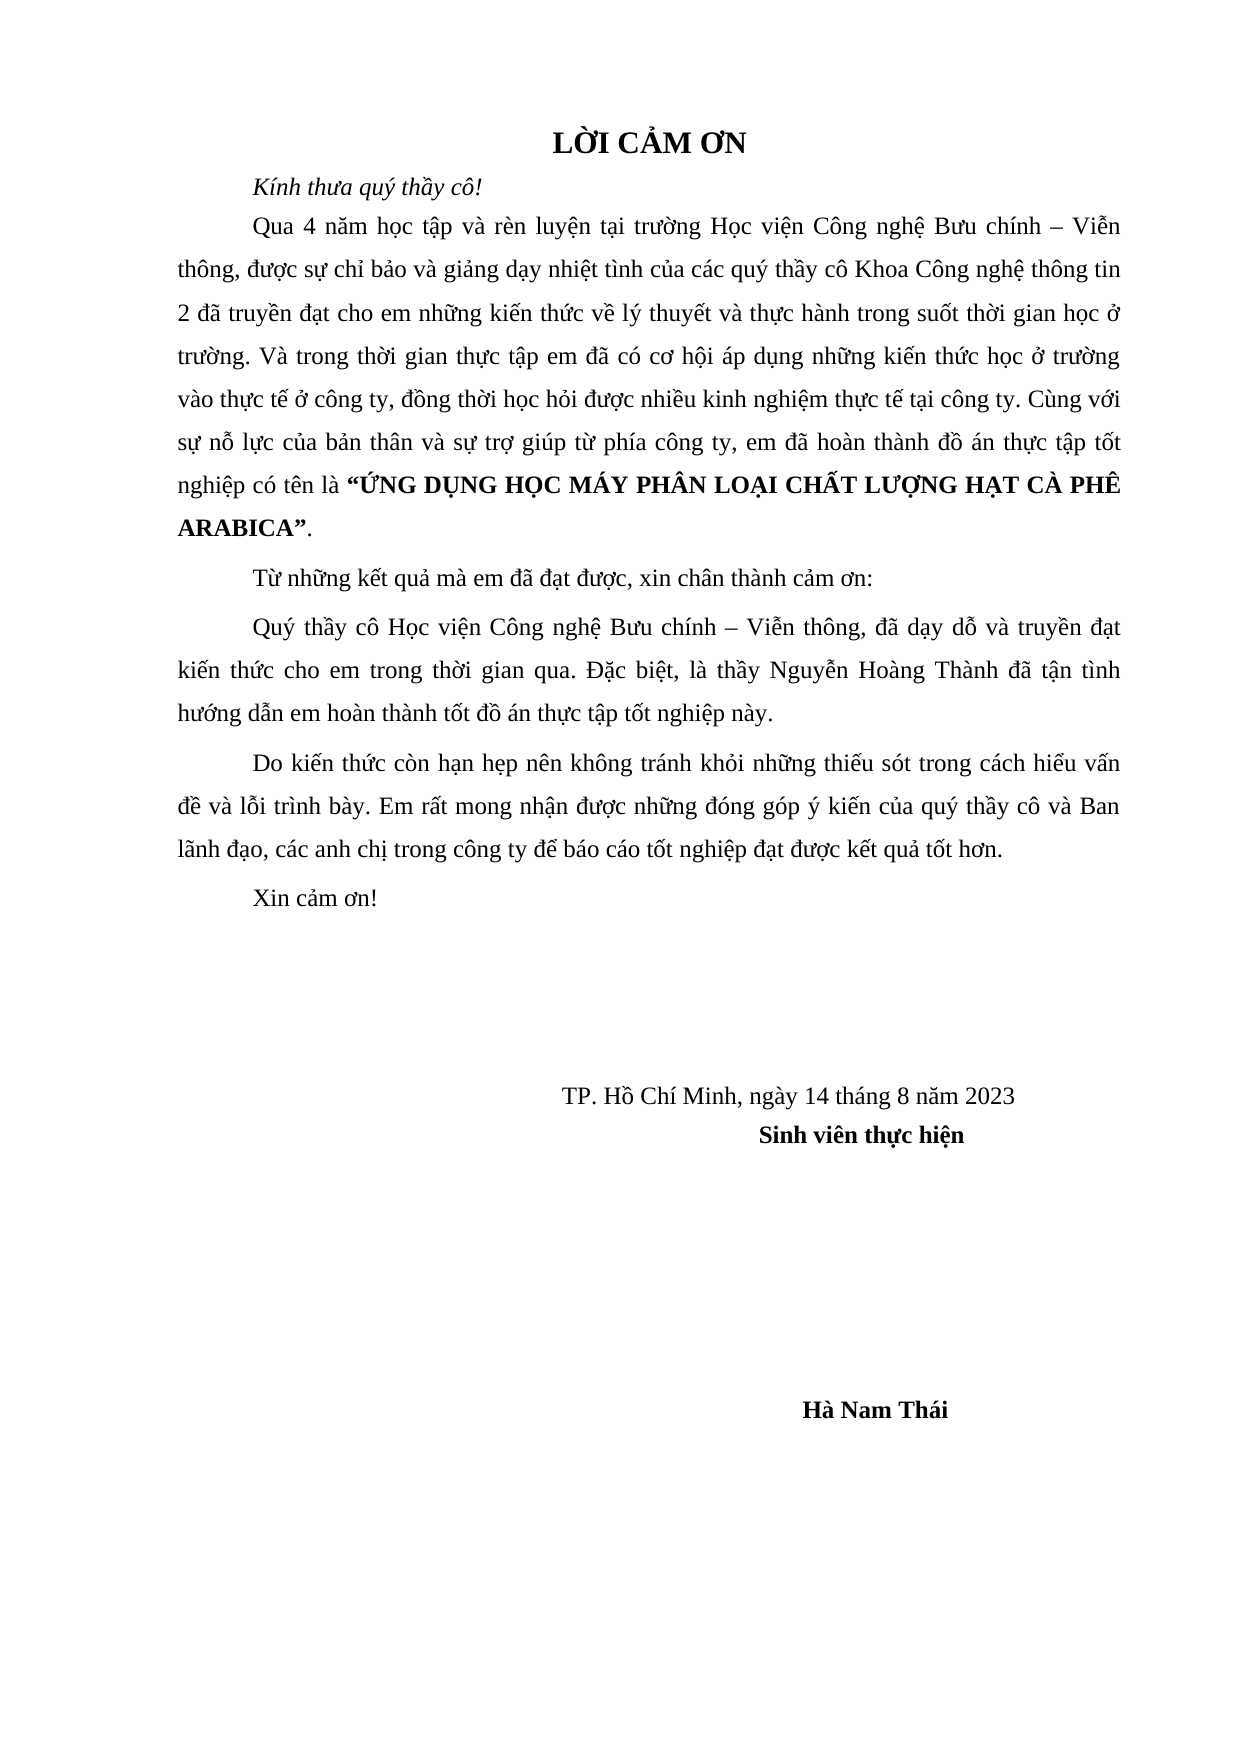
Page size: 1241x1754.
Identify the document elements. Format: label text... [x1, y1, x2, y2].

text Quý thầy cô Học viện Công nghệ Bưu chính – Viễn thông, đã dạy dỗ và truyền đạt kiến thức cho em trong thời gian qua. Đặc biệt, là thầy Nguyễn Hoàng Thành đã tận tình hướng dẫn em hoàn thành tốt đồ án thực tập tốt nghiệp này. [177, 612, 1122, 727]
text Xin cảm ơn! [177, 883, 1122, 912]
text TP. Hồ Chí Minh, ngày 14 tháng 8 năm 2023 [177, 1081, 1122, 1109]
text Sinh viên thực hiện [177, 1120, 1122, 1149]
text Từ những kết quả mà em đã đạt được, xin chân thành cảm ơn: [177, 563, 1122, 591]
text Kính thưa quý thầy cô! [177, 172, 1122, 201]
text Hà Nam Thái [177, 1395, 1122, 1424]
text Qua 4 năm học tập và rèn luyện tại trường Học viện Công nghệ Bưu chính – Viễn thông, được sự chỉ bảo và giảng dạy nhiệt tình của các quý thầy cô Khoa Công nghệ thông tin 2 đã truyền đạt cho em những kiến thức về lý thuyết và thực hành trong suốt thời gian học ở trường. Và trong thời gian thực tập em đã có cơ hội áp dụng những kiến thức học ở trường vào thực tế ở công ty, đồng thời học hỏi được nhiều kinh nghiệm thực tế tại công ty. Cùng với sự nỗ lực của bản thân và sự trợ giúp từ phía công ty, em đã hoàn thành đồ án thực tập tốt nghiệp có tên là “ỨNG DỤNG HỌC MÁY PHÂN LOẠI CHẤT LƯỢNG HẠT CÀ PHÊ ARABICA”. [177, 211, 1122, 542]
text Do kiến thức còn hạn hẹp nên không tránh khỏi những thiếu sót trong cách hiểu vấn đề và lỗi trình bày. Em rất mong nhận được những đóng góp ý kiến của quý thầy cô và Ban lãnh đạo, các anh chị trong công ty để báo cáo tốt nghiệp đạt được kết quả tốt hơn. [177, 748, 1122, 863]
text LỜI CẢM ƠN [477, 124, 1122, 160]
